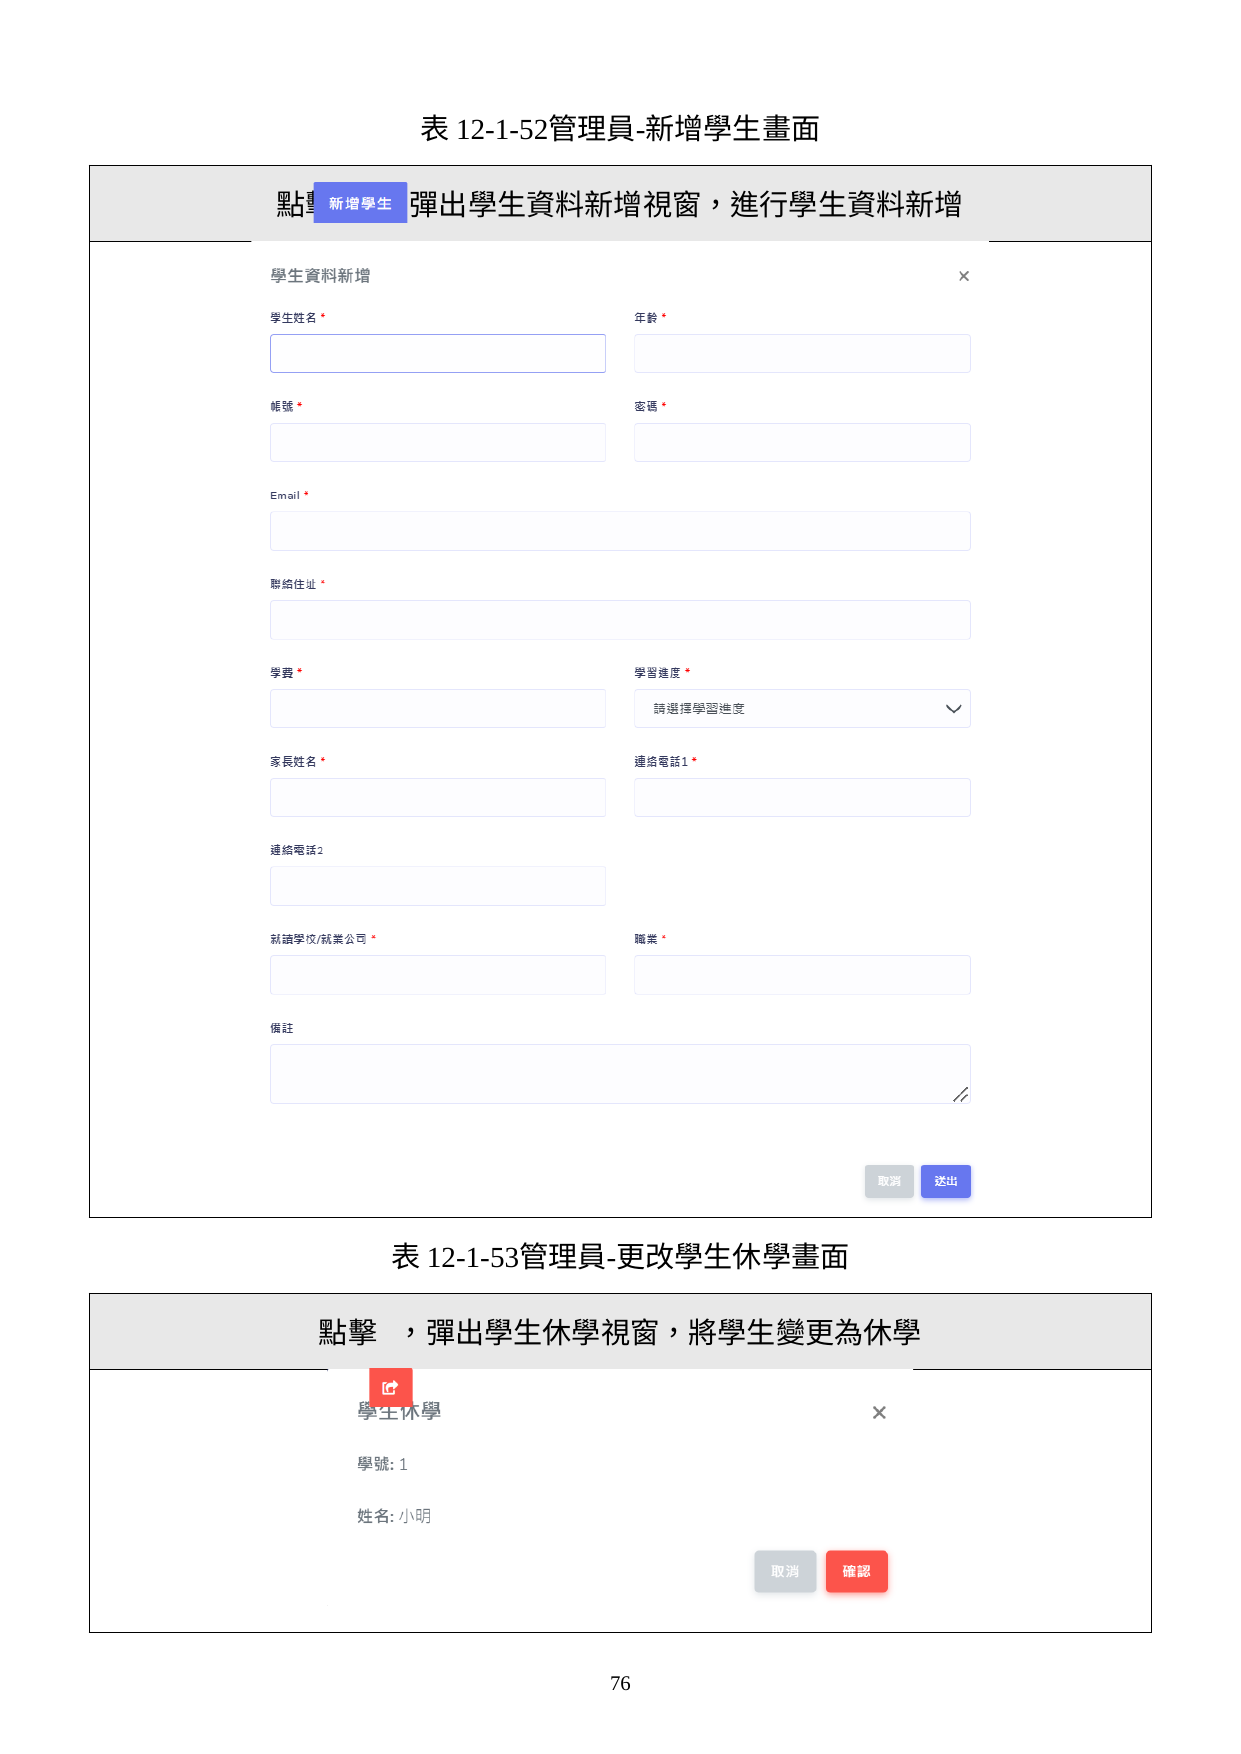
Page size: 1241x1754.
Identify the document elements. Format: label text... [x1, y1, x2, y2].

table_cell [90, 1370, 1151, 1632]
table_header 點擊 ，彈出學生資料新增視窗，進行學生資料新增 [90, 166, 1151, 241]
table_header 點擊 ，彈出學生休學視窗，將學生變更為休學 [90, 1294, 1151, 1369]
picture [327, 1368, 914, 1606]
table_cell [90, 242, 1151, 1217]
picture [251, 241, 989, 1208]
picture [313, 182, 408, 223]
